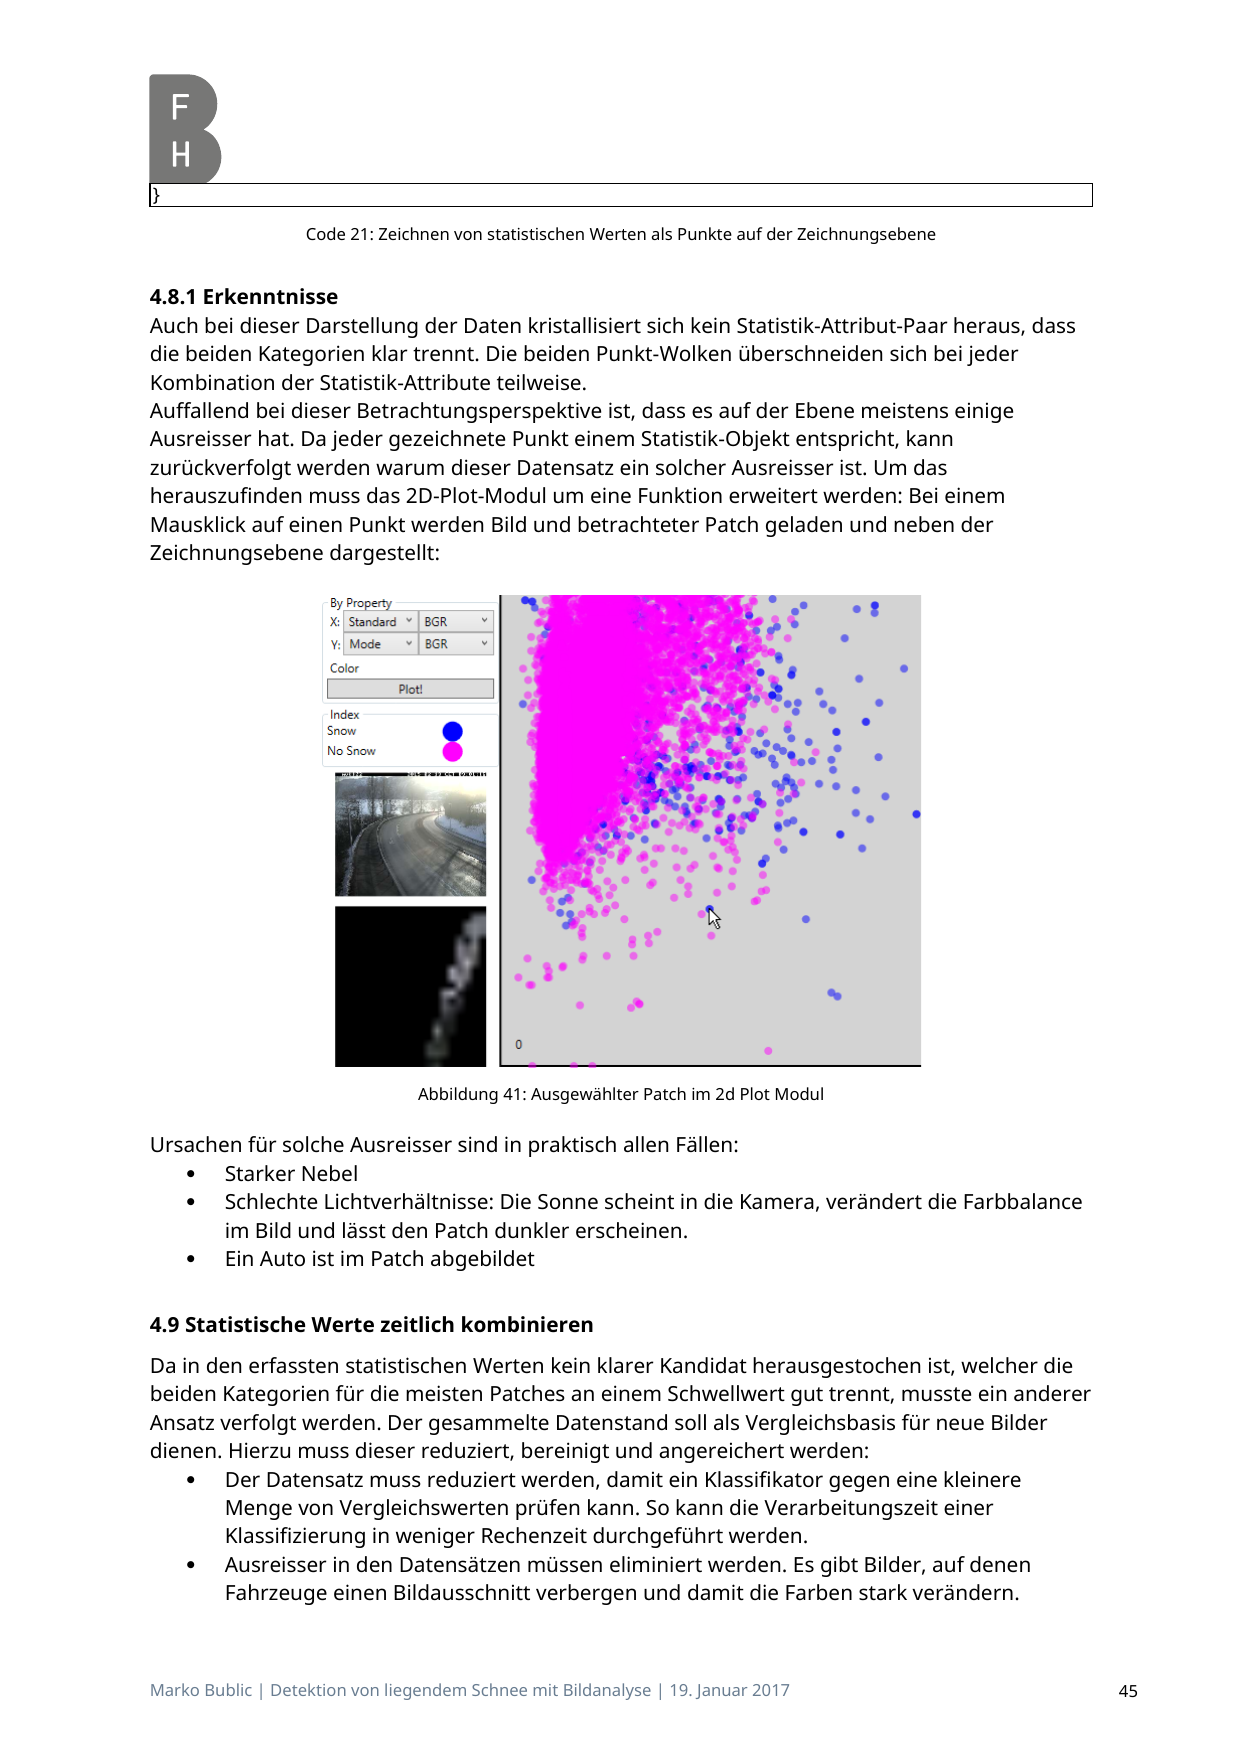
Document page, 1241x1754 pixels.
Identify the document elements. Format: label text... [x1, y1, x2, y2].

list Der Datensatz muss reduziert werden, damit ein Klassifikator gegen eine kleinere Menge von Vergleichswerten prüfen kann. So kann die Verarbeitungszeit einer Klassifizierung in weniger Rechenzeit durchgeführt werden. [187, 1465, 1093, 1550]
list Ein Auto ist im Patch abgebildet [187, 1244, 1093, 1273]
picture [321, 595, 922, 1068]
text Ursachen für solche Ausreisser sind in praktisch allen Fällen: [149, 1130, 1093, 1159]
text Code : Zeichnen von statistischen Werten als Punkte auf der Zeichnungsebene [149, 219, 1093, 245]
subtitle Statistische Werte zeitlich kombinieren [149, 1310, 1093, 1338]
text Abbildung : Ausgewählter Patch im 2d Plot Modul [149, 1080, 1093, 1105]
text Auch bei dieser Darstellung der Daten kristallisiert sich kein Statistik-Attribut-Paar heraus, dass die beiden Kategorien klar trennt. Die beiden Punkt-Wolken überschneiden sich bei jeder Kombination der Statistik-Attribute teilweise. [149, 311, 1093, 396]
list Starker Nebel [187, 1159, 1093, 1187]
list Ausreisser in den Datensätzen müssen eliminiert werden. Es gibt Bilder, auf denen Fahrzeuge einen Bildausschnitt verbergen und damit die Farben stark verändern. [187, 1550, 1093, 1607]
list Schlechte Lichtverhältnisse: Die Sonne scheint in die Kamera, verändert die Farbbalance im Bild und lässt den Patch dunkler erscheinen. [187, 1187, 1093, 1244]
text Auffallend bei dieser Betrachtungsperspektive ist, dass es auf der Ebene meistens einige Ausreisser hat. Da jeder gezeichnete Punkt einem Statistik-Objekt entspricht, kann zurückverfolgt werden warum dieser Datensatz ein solcher Ausreisser ist. Um das herauszufinden muss das 2D-Plot-Modul um eine Funktion erweitert werden: Bei einem Mausklick auf einen Punkt werden Bild und betrachteter Patch geladen und neben der Zeichnungsebene dargestellt: [149, 396, 1093, 567]
subtitle Erkenntnisse [149, 282, 1093, 311]
text Da in den erfassten statistischen Werten kein klarer Kandidat herausgestochen ist, welcher die beiden Kategorien für die meisten Patches an einem Schwellwert gut trennt, musste ein anderer Ansatz verfolgt werden. Der gesammelte Datenstand soll als Vergleichsbasis für neue Bilder dienen. Hierzu muss dieser reduziert, bereinigt und angereichert werden: [149, 1351, 1093, 1465]
